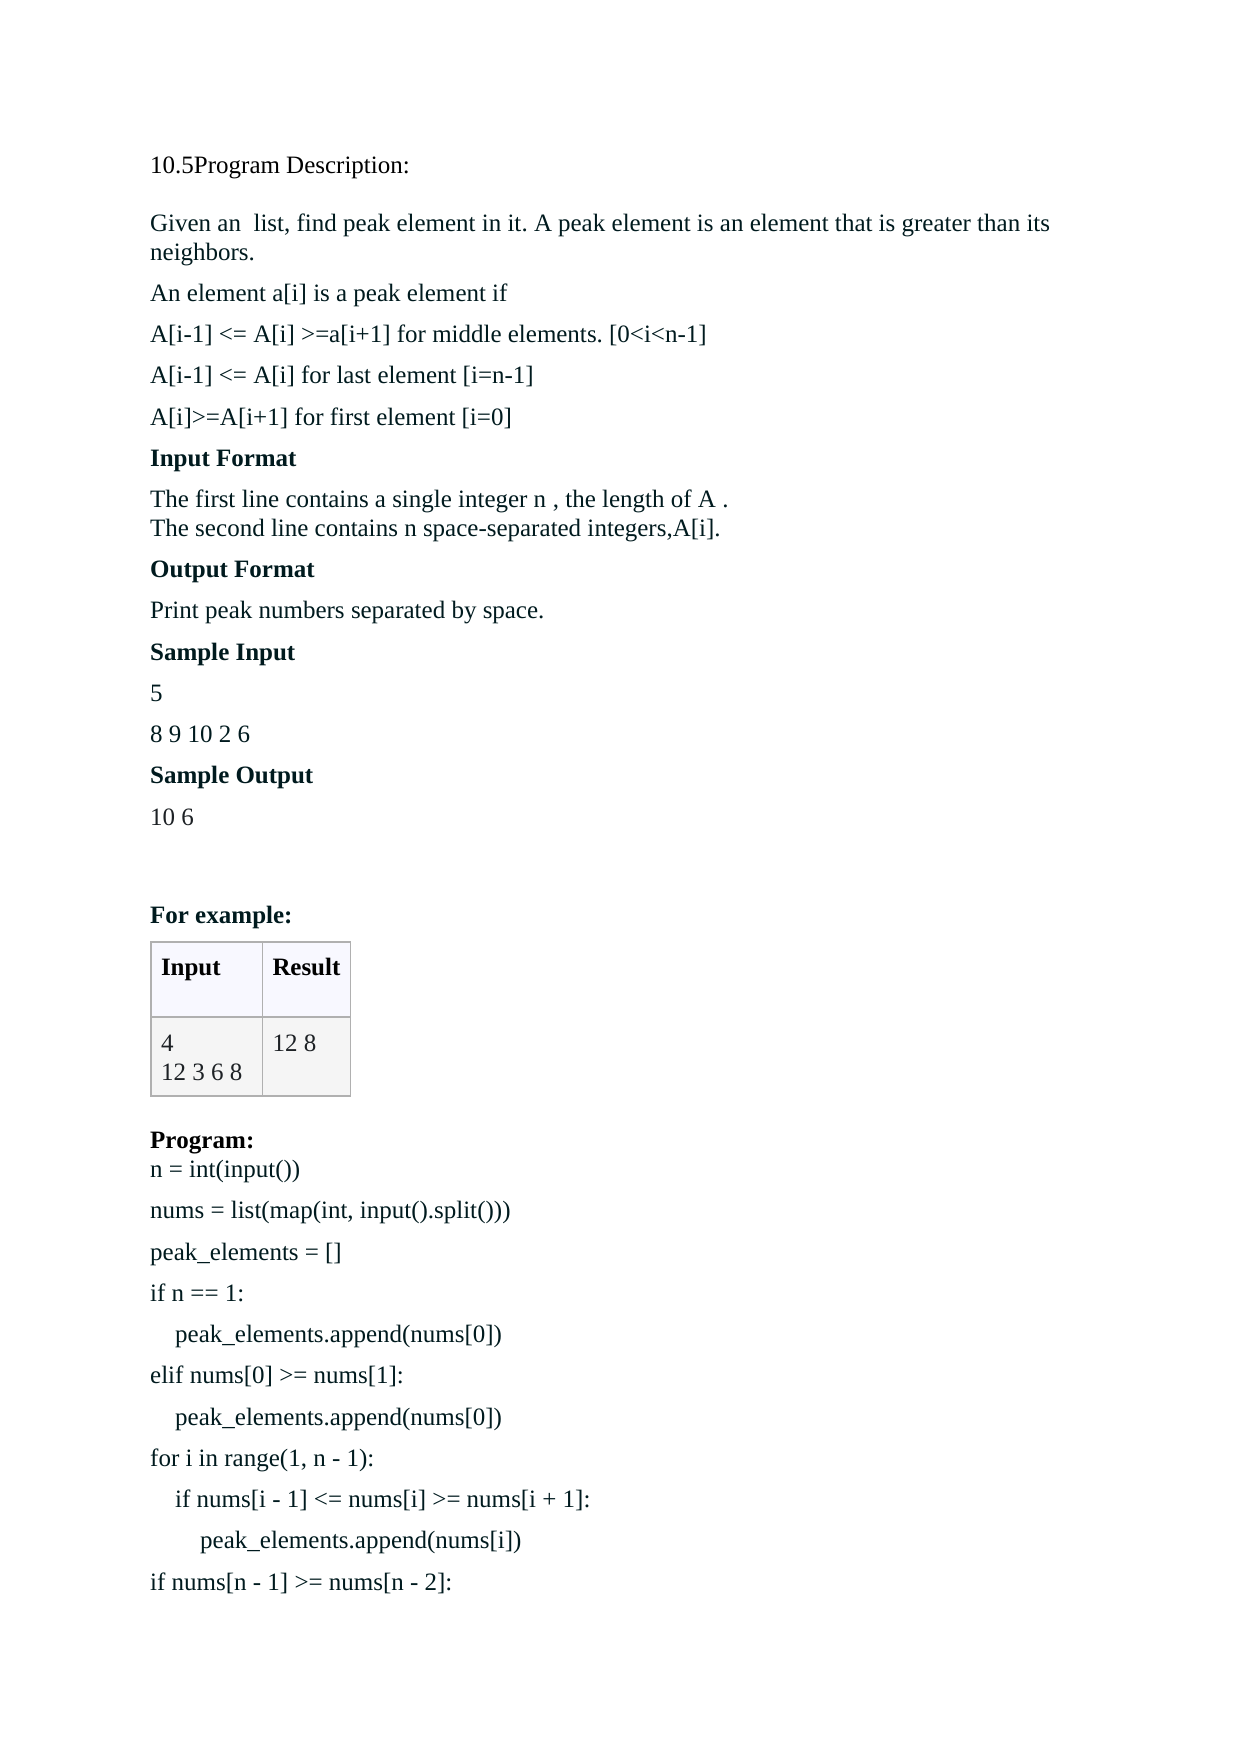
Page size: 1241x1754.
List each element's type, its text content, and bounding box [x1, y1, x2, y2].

text A[i]>=A[i+1] for first element [i=0] [150, 402, 1090, 430]
text Sample Output [150, 760, 1090, 789]
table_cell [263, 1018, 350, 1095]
text elif nums[0] >= nums[1]: [150, 1361, 1090, 1389]
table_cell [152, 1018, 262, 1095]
text 5 [150, 678, 1090, 707]
text For example: [150, 900, 1090, 928]
text Input Format [150, 443, 1090, 472]
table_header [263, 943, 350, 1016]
text The first line contains a single integer n , the length of A . The second line contains n space-separated integers,A[i]. [150, 484, 1090, 542]
text Output Format [150, 554, 1090, 583]
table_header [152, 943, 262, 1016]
text Sample Input [150, 637, 1090, 665]
text for i in range(1, n - 1): [150, 1443, 1090, 1472]
text peak_elements.append(nums[0]) [150, 1402, 1090, 1431]
text peak_elements.append(nums[0]) [150, 1319, 1090, 1348]
text A[i-1] <= A[i] >=a[i+1] for middle elements. [0<i<n-1] [150, 319, 1090, 348]
text if nums[n - 1] >= nums[n - 2]: [150, 1567, 1090, 1596]
text n = int(input()) [150, 1154, 1090, 1183]
text if nums[i - 1] <= nums[i] >= nums[i + 1]: [150, 1484, 1090, 1513]
text peak_elements = [] [150, 1237, 1090, 1266]
text Given an list, find peak element in it. A peak element is an element that is greater than its neighbors. [150, 208, 1090, 265]
text Print peak numbers separated by space. [150, 595, 1090, 624]
text nums = list(map(int, input().split())) [150, 1196, 1090, 1224]
text An element a[i] is a peak element if [150, 278, 1090, 307]
text 10 6 [150, 802, 1090, 830]
text if n == 1: [150, 1278, 1090, 1307]
text 10.5Program Description: [150, 150, 1090, 179]
text Program: [150, 1126, 1090, 1154]
text peak_elements.append(nums[i]) [150, 1526, 1090, 1554]
text 8 9 10 2 6 [150, 719, 1090, 748]
text A[i-1] <= A[i] for last element [i=n-1] [150, 360, 1090, 389]
